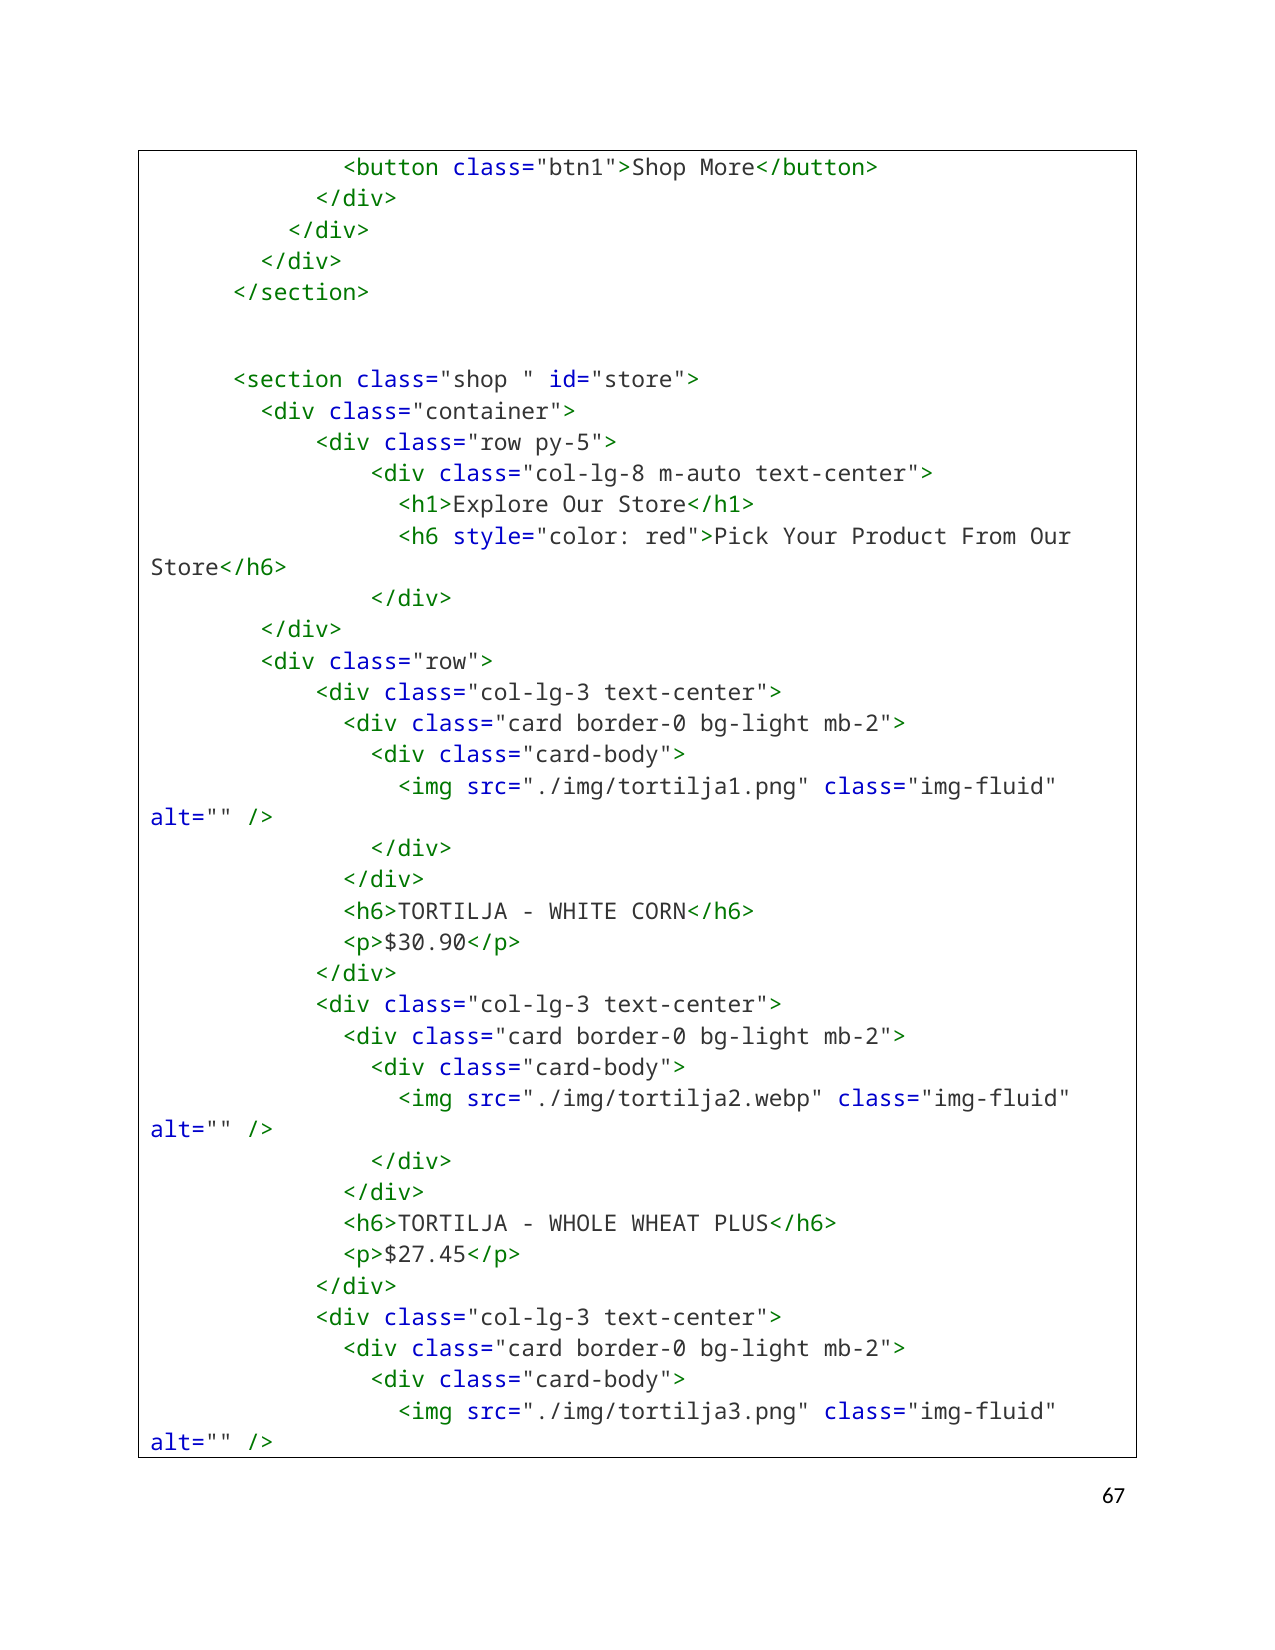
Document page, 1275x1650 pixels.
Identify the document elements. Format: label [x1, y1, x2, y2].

table_header [139, 151, 1136, 1457]
